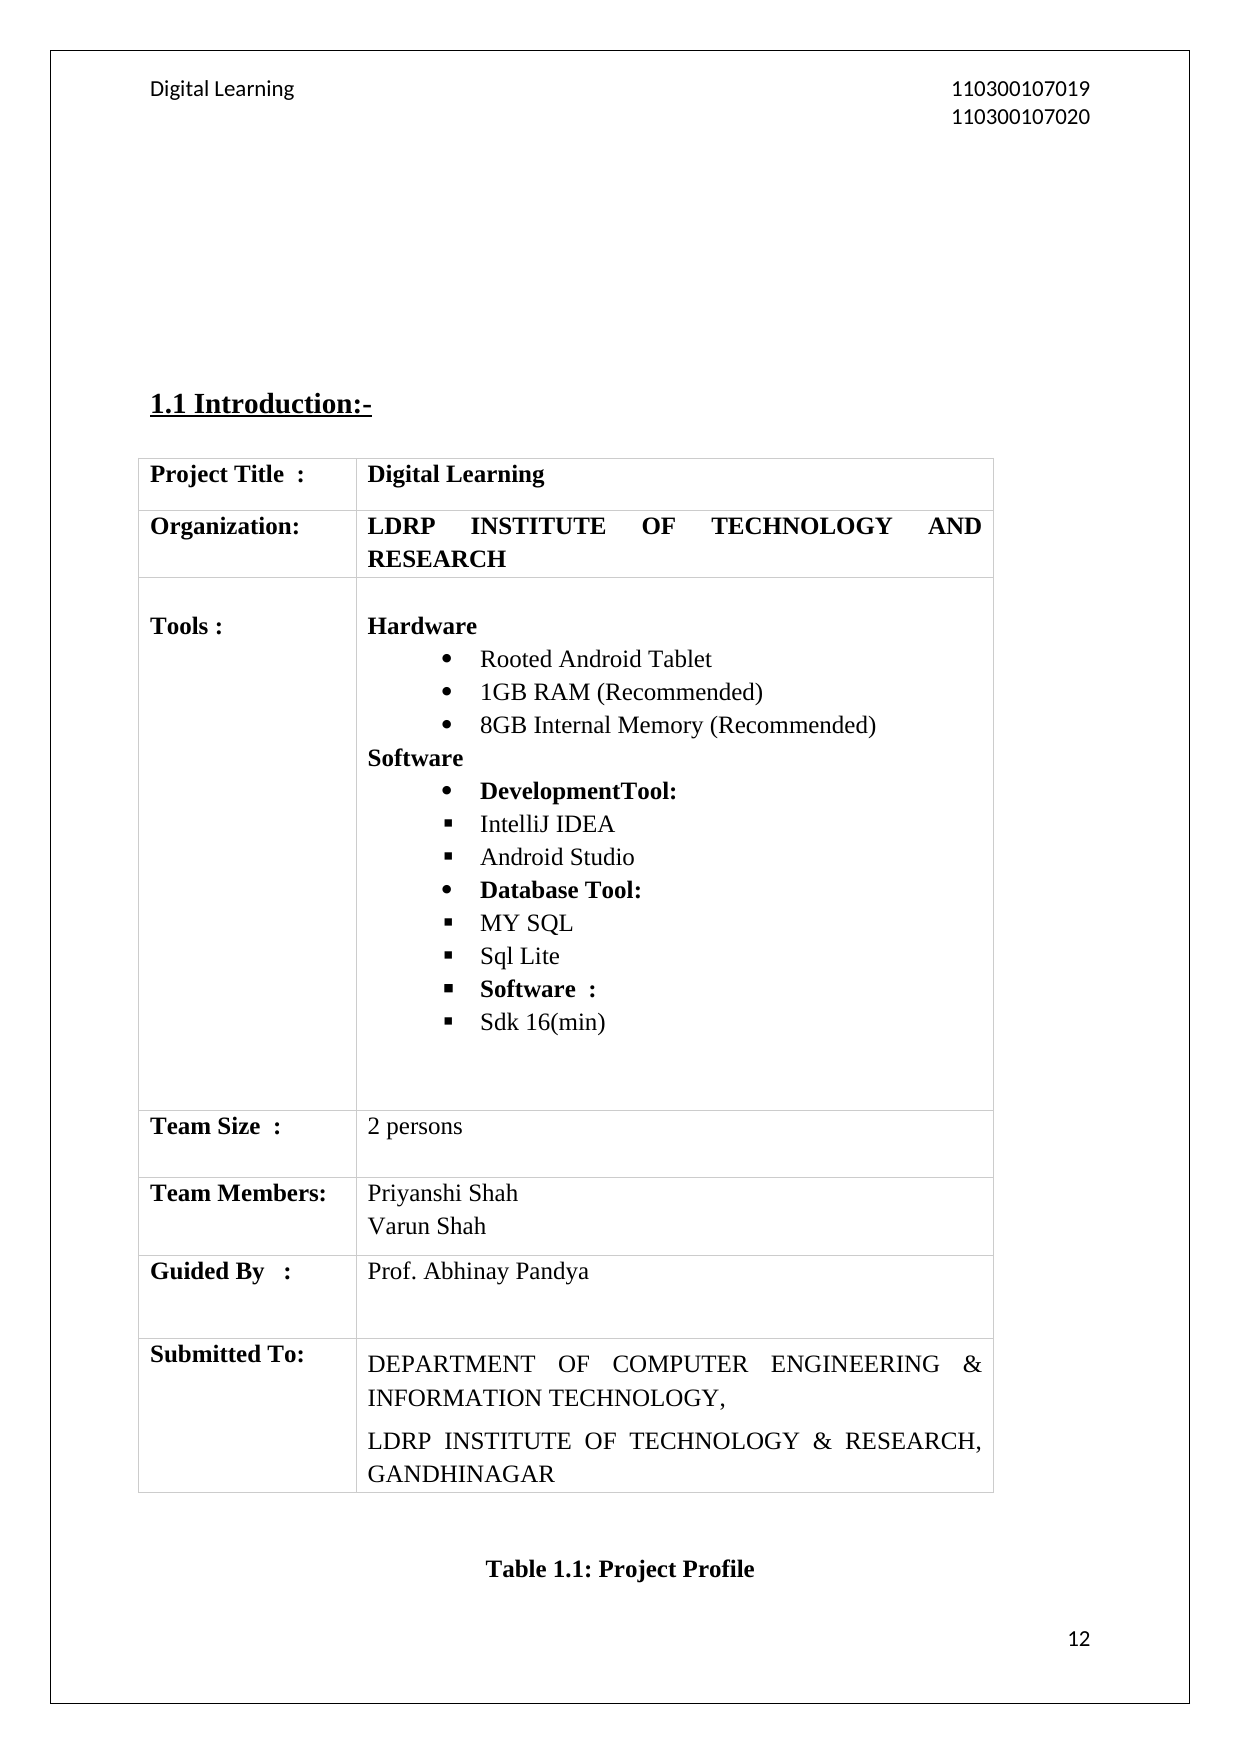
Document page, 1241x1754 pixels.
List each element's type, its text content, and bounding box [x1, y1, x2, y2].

table_cell Tools : [139, 578, 356, 1110]
table_cell Prof. Abhinay Pandya [357, 1256, 993, 1338]
table_cell Submitted To: [139, 1339, 356, 1492]
table_header Digital Learning [357, 459, 993, 510]
table_cell LDRP INSTITUTE OF TECHNOLOGY AND RESEARCH [357, 511, 993, 577]
table_cell Team Members: [139, 1178, 356, 1255]
text Table 1.1: Project Profile [150, 1554, 1090, 1583]
table_cell Guided By : [139, 1256, 356, 1338]
text 1.1 Introduction:- [150, 386, 1090, 419]
table_cell Team Size : [139, 1111, 356, 1177]
table_header Project Title : [139, 459, 356, 510]
table_cell Hardware Rooted Android Tablet 1GB RAM (Recommended) 8GB Internal Memory (Recommended) Software DevelopmentTool: IntelliJ IDEA Android Studio Database Tool: MY SQL Sql Lite Software : Sdk 16(min) [357, 578, 993, 1110]
table_cell DEPARTMENT OF COMPUTER ENGINEERING & INFORMATION TECHNOLOGY, LDRP INSTITUTE OF TECHNOLOGY & RESEARCH, GANDHINAGAR [357, 1339, 993, 1492]
table_cell 2 persons [357, 1111, 993, 1177]
table_cell Organization: [139, 511, 356, 577]
table_cell Priyanshi Shah Varun Shah [357, 1178, 993, 1255]
